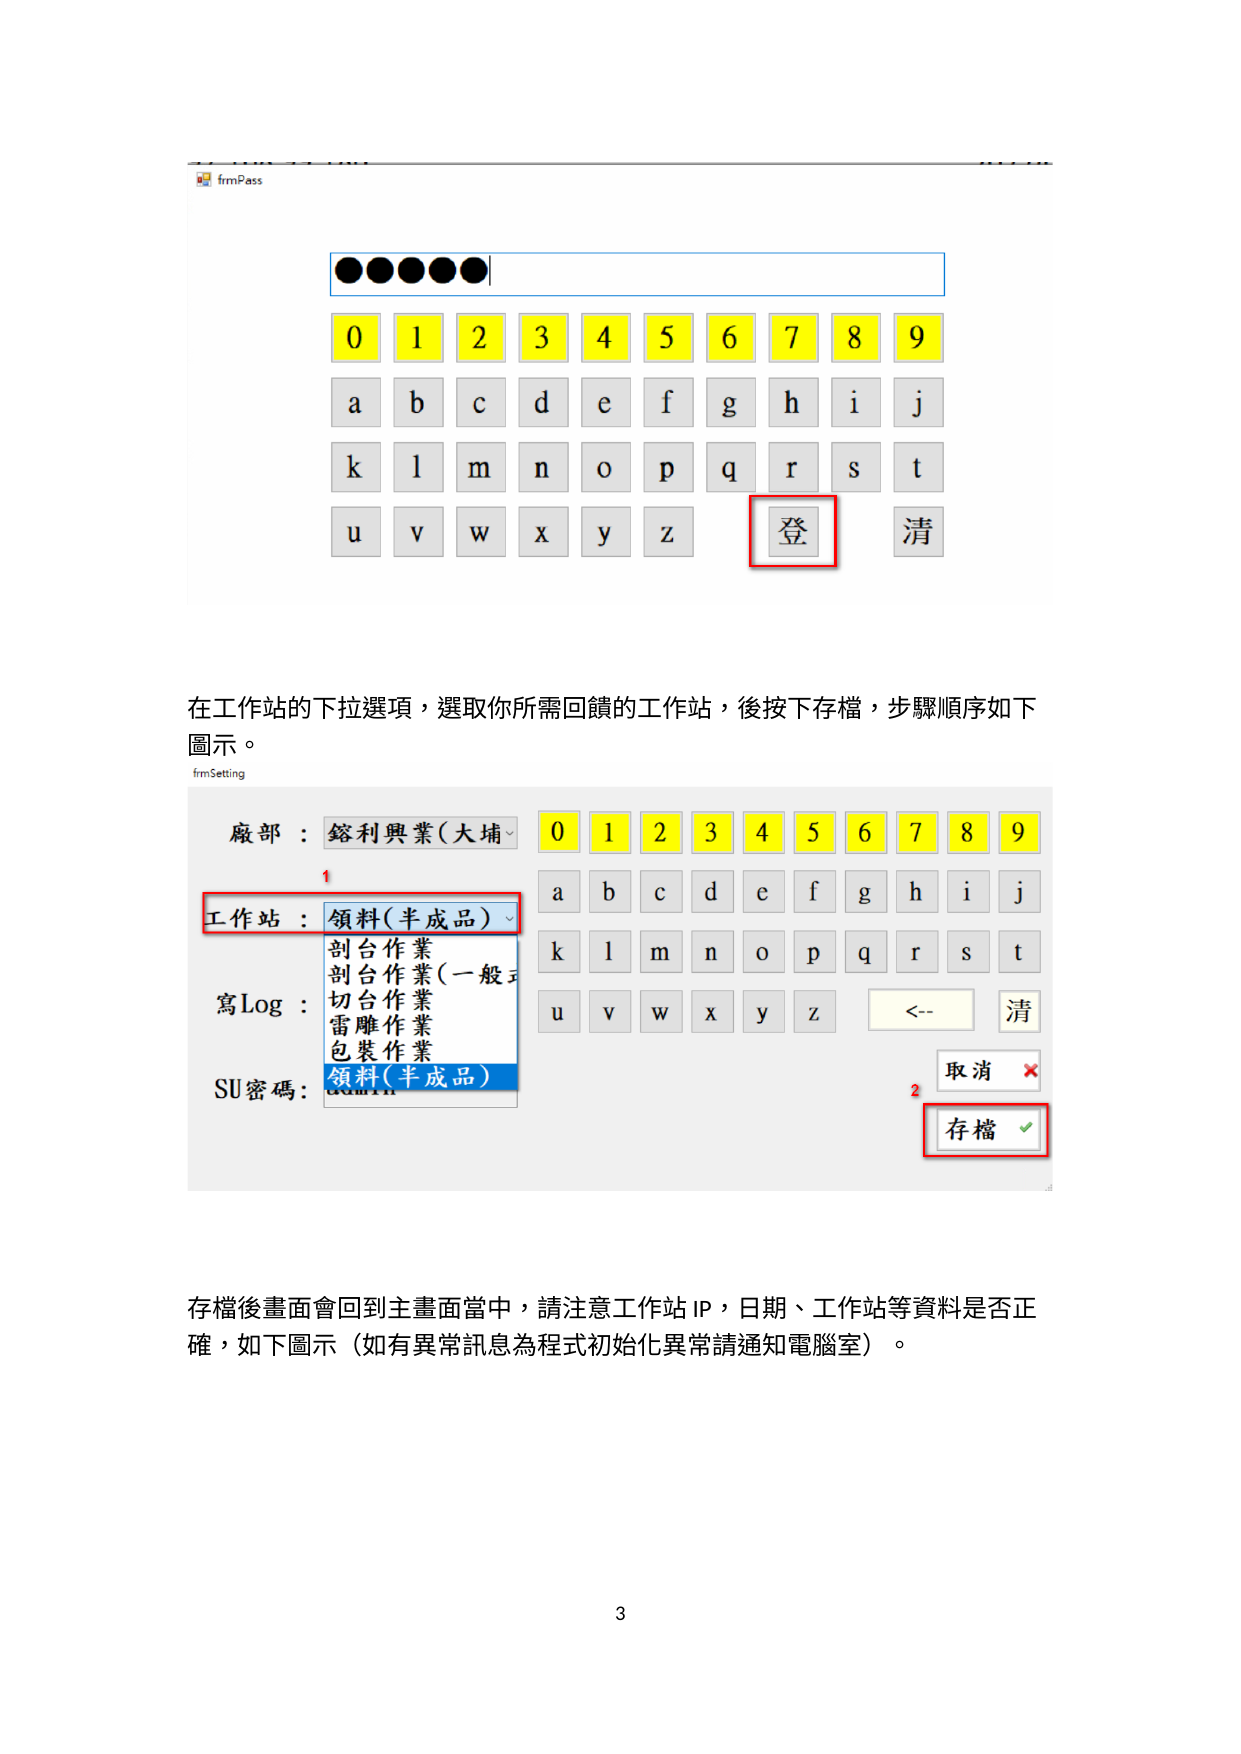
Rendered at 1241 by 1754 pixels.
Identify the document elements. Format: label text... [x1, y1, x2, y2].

picture [187, 162, 1053, 605]
text 在工作站的下拉選項，選取你所需回饋的工作站，後按下存檔，步驟順序如下圖示。 [187, 687, 1053, 762]
picture [187, 762, 1053, 1191]
text 存檔後畫面會回到主畫面當中，請注意工作站IP，日期、工作站等資料是否正確，如下圖示（如有異常訊息為程式初始化異常請通知電腦室）。 [187, 1287, 1053, 1362]
